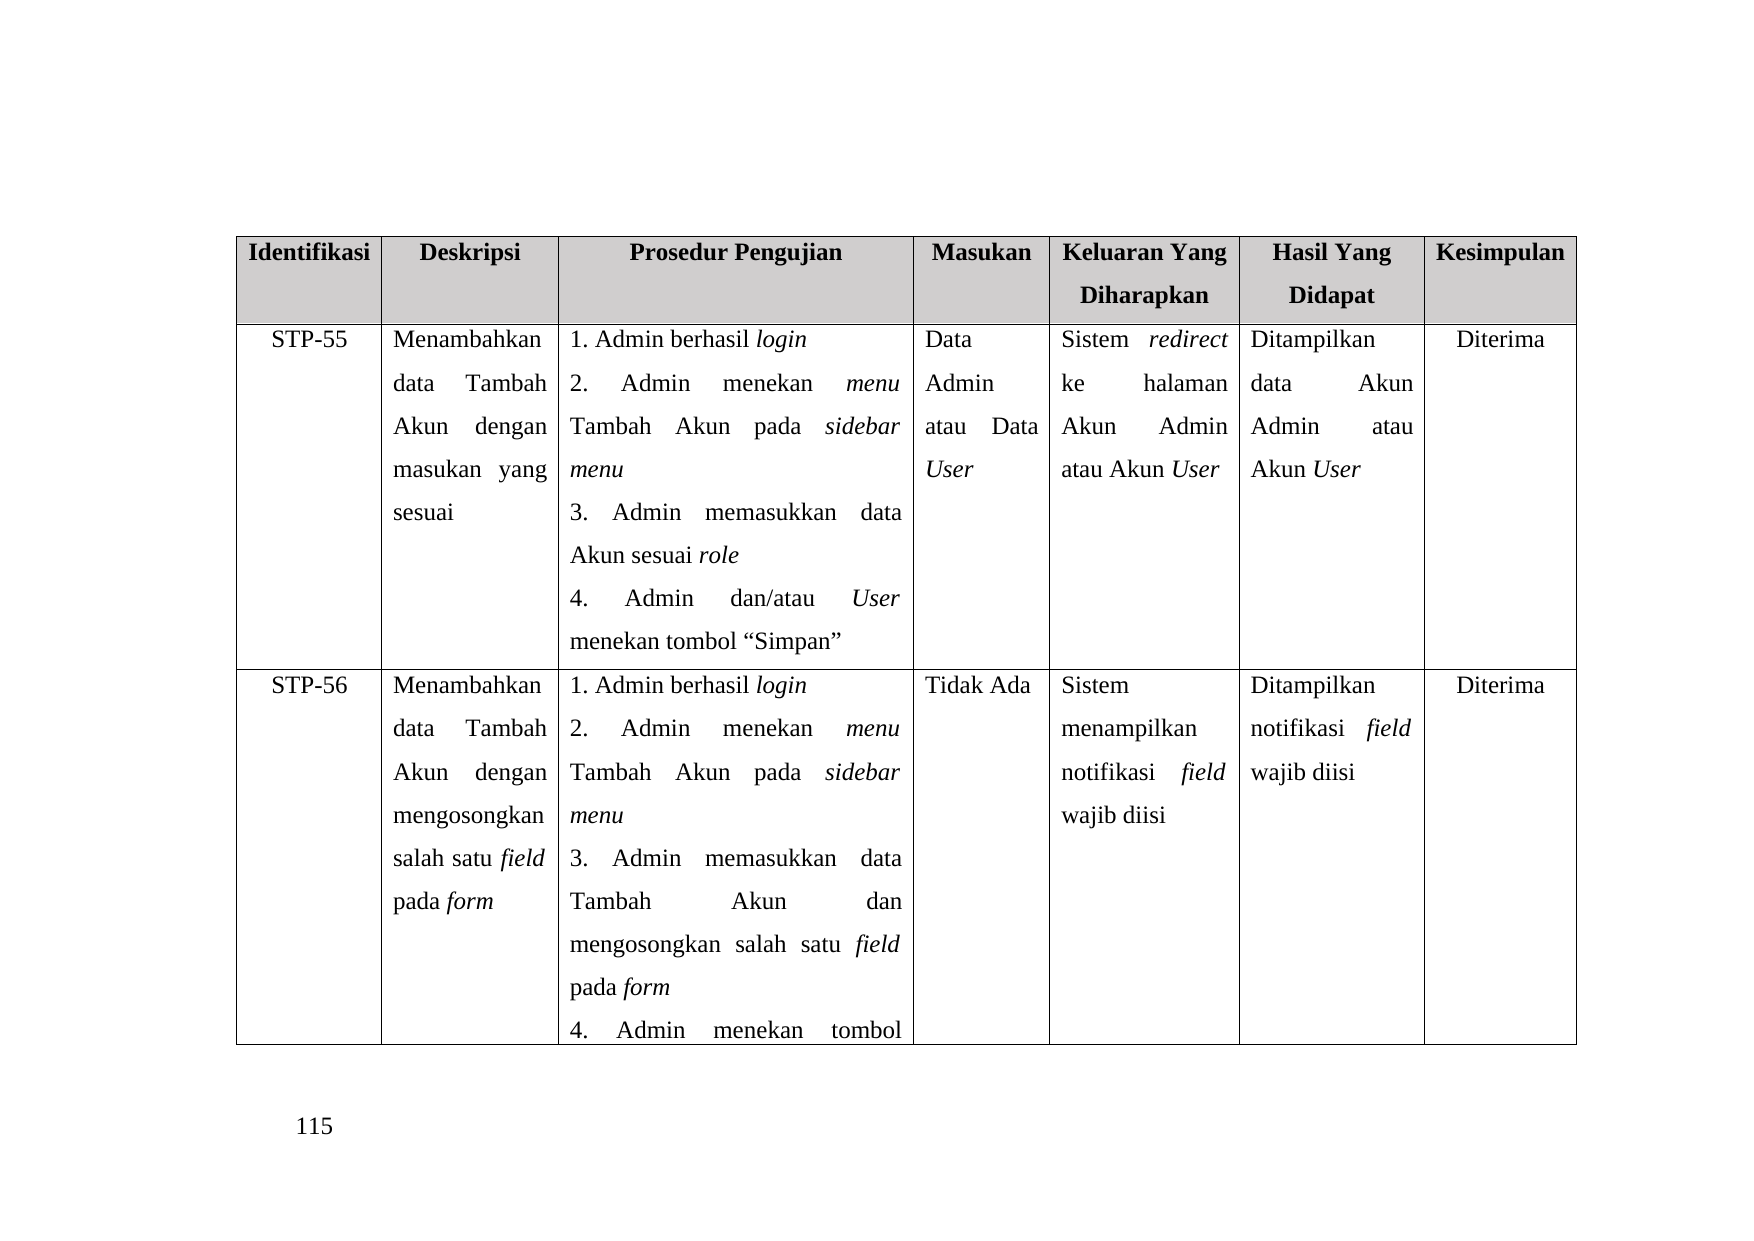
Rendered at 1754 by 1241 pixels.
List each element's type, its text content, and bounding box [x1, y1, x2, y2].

table_cell Ditampilkan data Akun Admin atau Akun User [1240, 325, 1424, 669]
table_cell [559, 670, 913, 1044]
table_cell Sistem redirect ke halaman Akun Admin atau Akun User [1050, 325, 1239, 669]
table_cell STP-55 [237, 325, 381, 669]
table_cell STP-56 [237, 670, 381, 1044]
table_header Keluaran Yang Diharapkan [1050, 237, 1239, 323]
table_cell Diterima [1425, 325, 1576, 669]
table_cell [382, 670, 558, 1044]
table_header Prosedur Pengujian [559, 237, 913, 323]
table_header Masukan [914, 237, 1049, 323]
table_header Kesimpulan [1425, 237, 1576, 323]
table_cell Diterima [1425, 670, 1576, 1044]
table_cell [1240, 670, 1424, 1044]
table_cell Tidak Ada [914, 670, 1049, 1044]
table_header Identifikasi [237, 237, 381, 323]
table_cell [1050, 670, 1239, 1044]
table_cell 1. Admin berhasil login 2. Admin menekan menu Tambah Akun pada sidebar menu 3. Admin memasukkan data Akun sesuai role 4. Admin dan/atau User menekan tombol “Simpan” [559, 325, 913, 669]
table_cell Data Admin atau Data User [914, 325, 1049, 669]
table_cell Menambahkan data Tambah Akun dengan masukan yang sesuai [382, 325, 558, 669]
table_header Hasil Yang Didapat [1240, 237, 1424, 323]
table_header Deskripsi [382, 237, 558, 323]
